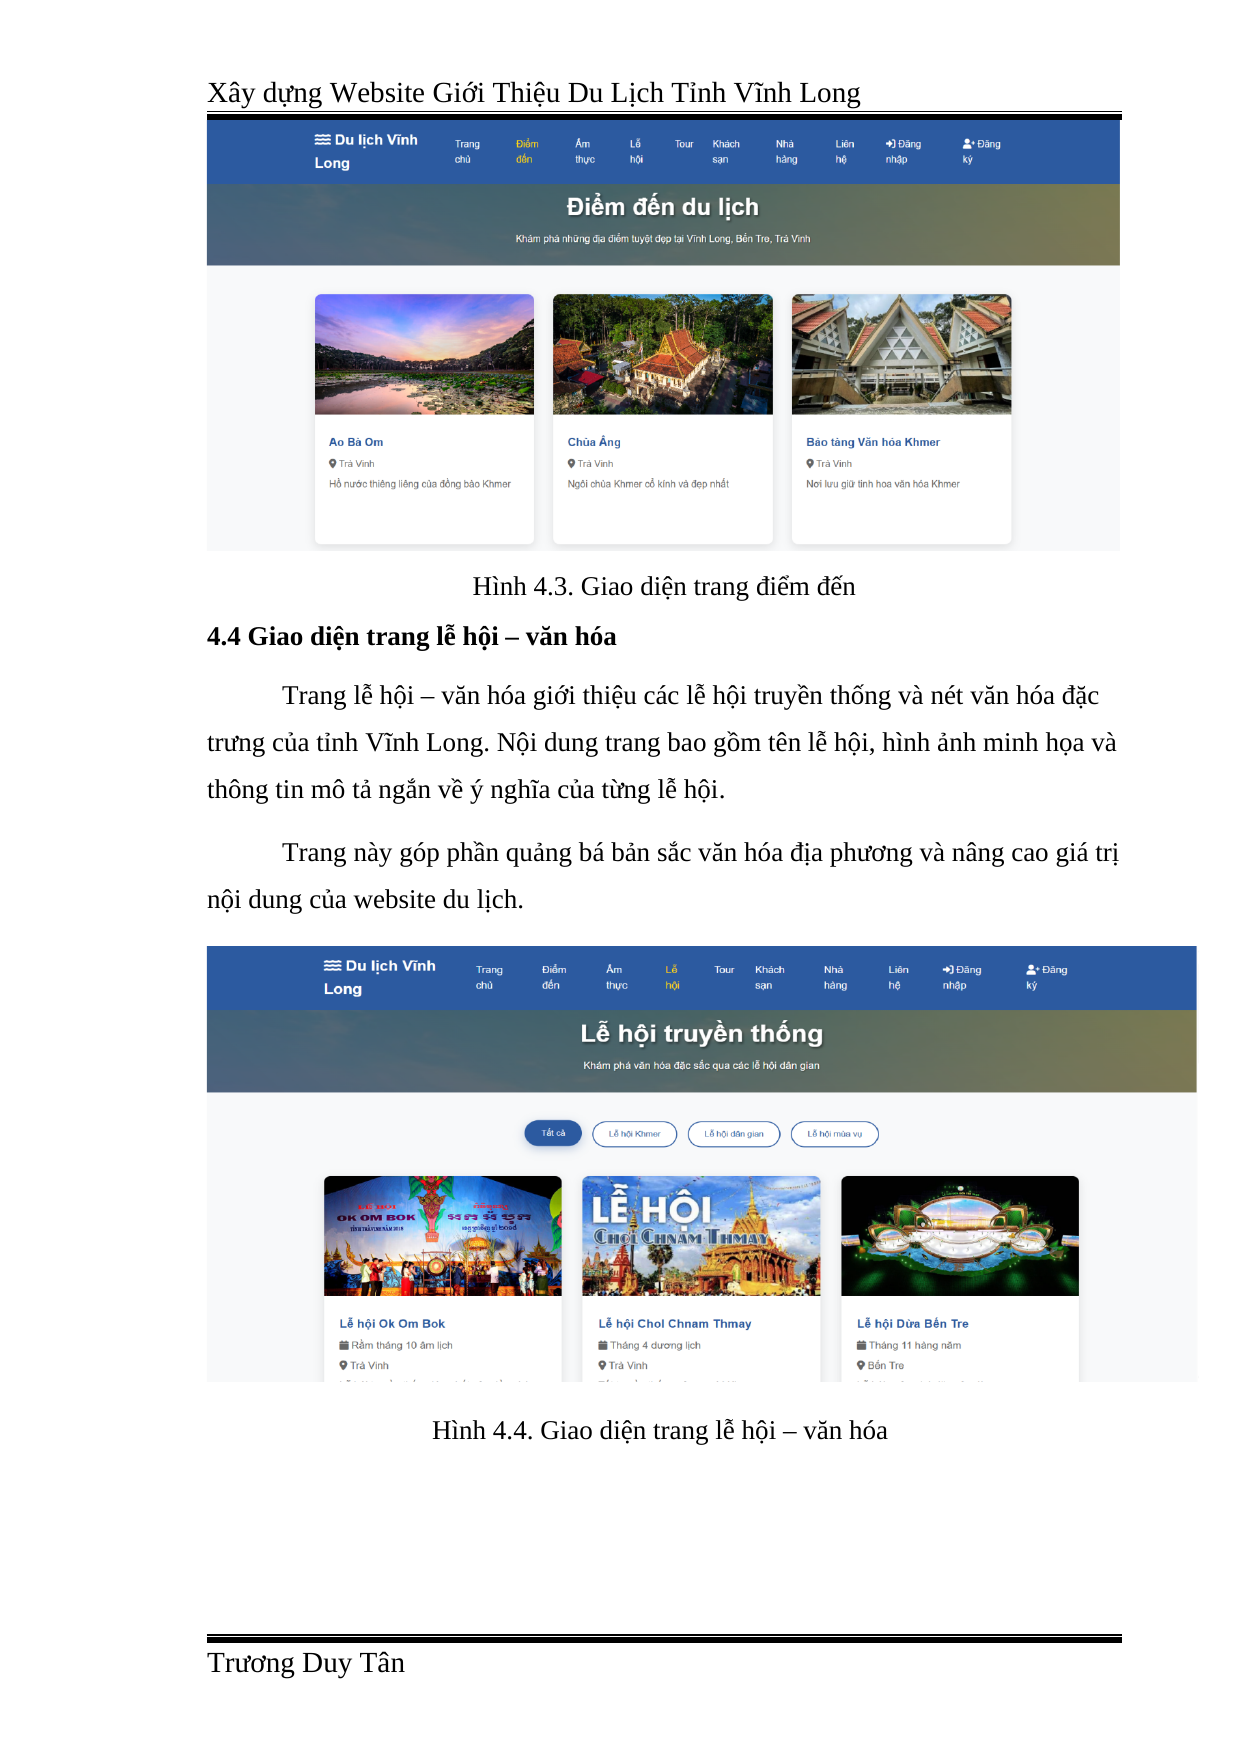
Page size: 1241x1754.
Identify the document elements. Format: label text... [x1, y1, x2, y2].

picture [206, 946, 1199, 1382]
text Trang lễ hội – văn hóa giới thiệu các lễ hội truyền thống và nét văn hóa đặc trưng của tỉnh Vĩnh Long. Nội dung trang bao gồm tên lễ hội, hình ảnh minh họa và thông tin mô tả ngắn về ý nghĩa của từng lễ hội. [207, 679, 1122, 804]
subtitle Giao diện trang lễ hội – văn hóa [207, 620, 1122, 651]
text Hình 4.3. Giao diện trang điểm đến [207, 570, 1122, 601]
text Trang này góp phần quảng bá bản sắc văn hóa địa phương và nâng cao giá trị nội dung của website du lịch. [207, 836, 1122, 914]
text Hình 4.4. Giao diện trang lễ hội – văn hóa [357, 1414, 1122, 1445]
picture [206, 120, 1120, 551]
